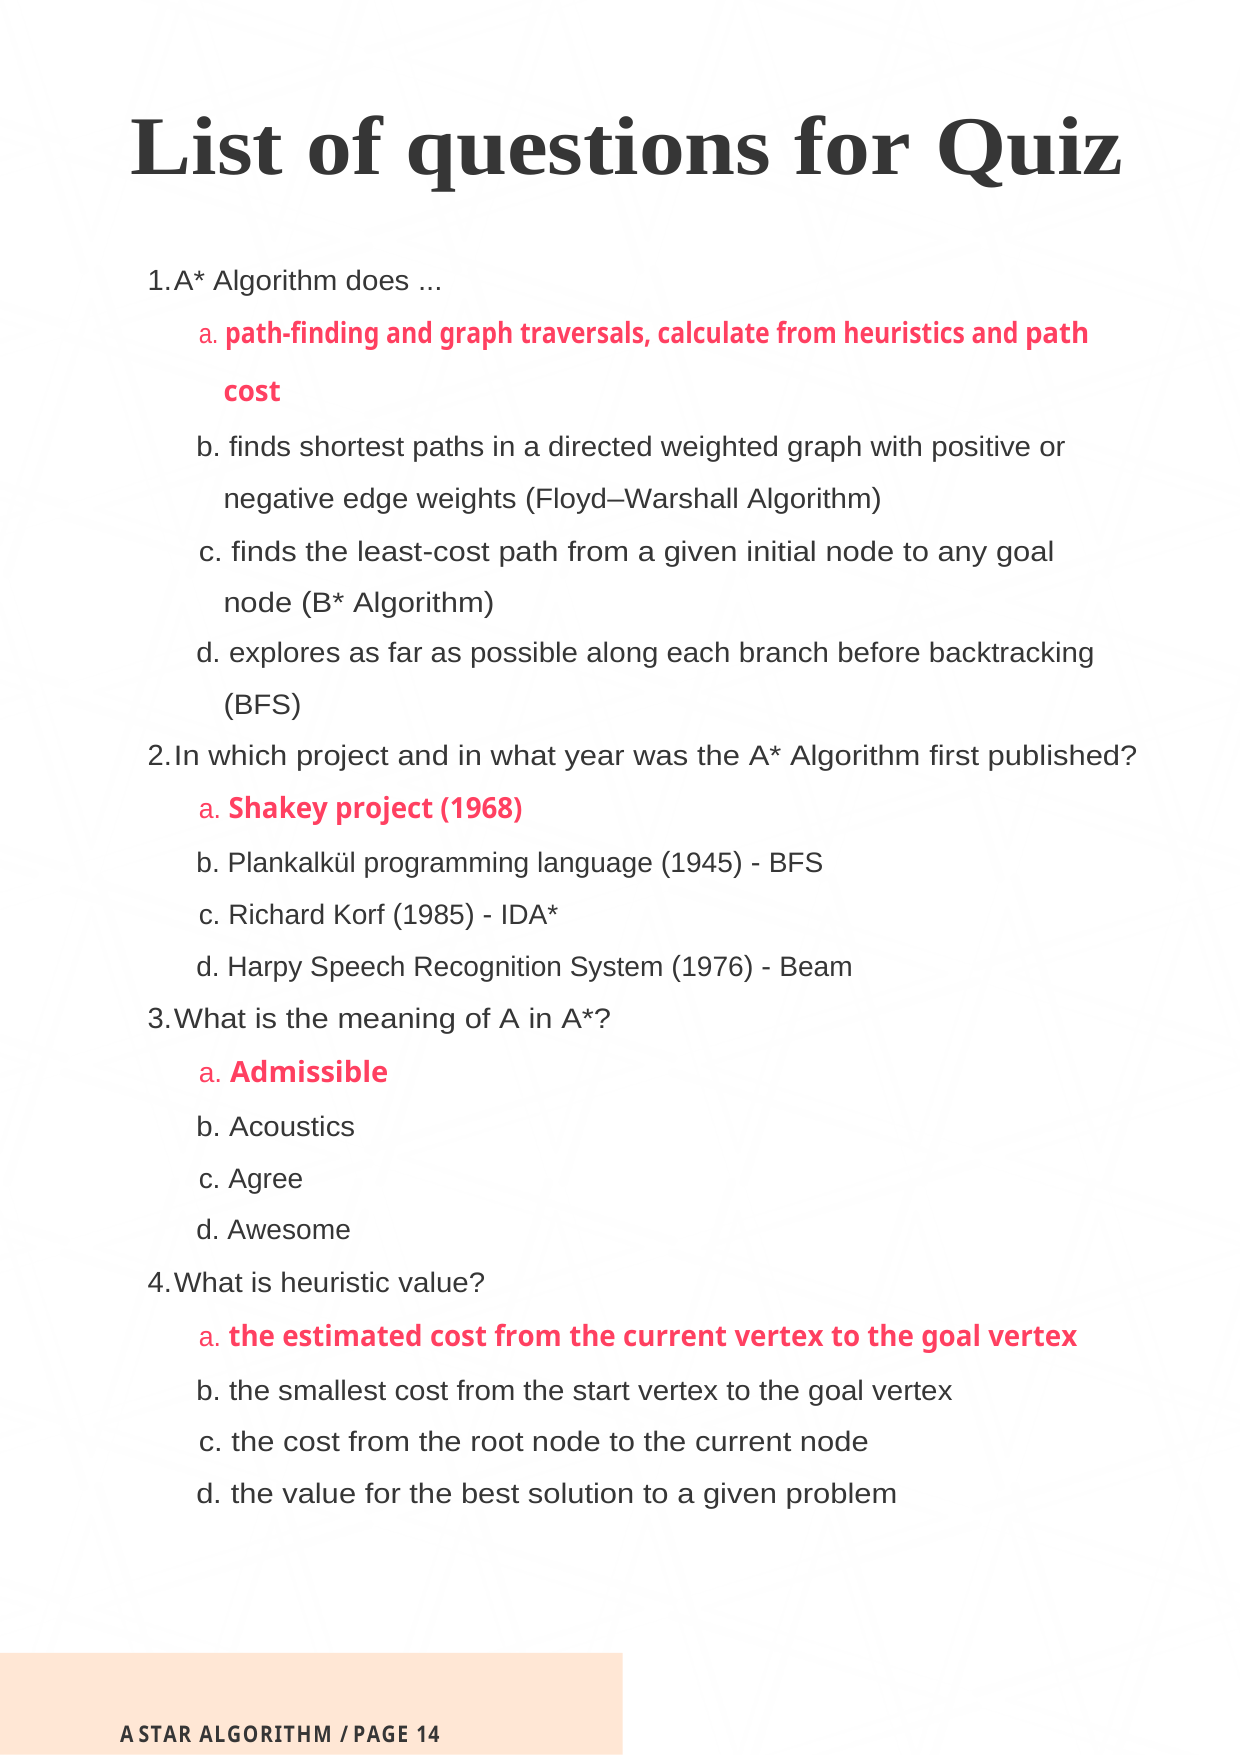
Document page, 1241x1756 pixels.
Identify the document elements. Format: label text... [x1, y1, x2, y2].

text d. Harpy Speech Recognition System (1976) - Beam [196, 949, 1144, 982]
subtitle List of questions for Quiz [130, 97, 1144, 192]
subtitle a. path-finding and graph traversals, calculate from heuristics and path cost [198, 313, 1144, 410]
text c. finds the least-cost path from a given initial node to any goal node (B* Algorithm) [198, 534, 1103, 618]
text b. Plankalkül programming language (1945) - BFS [196, 846, 1144, 879]
text b. Acoustics [196, 1110, 1144, 1142]
text d. explores as far as possible along each branch before backtracking (BFS) [196, 636, 1144, 721]
text c. the cost from the root node to the current node [198, 1425, 1144, 1458]
text c. Richard Korf (1985) - IDA* [198, 897, 1144, 931]
subtitle a. the estimated cost from the current vertex to the goal vertex [198, 1315, 1144, 1354]
list What is the meaning of A in A*? [147, 1001, 1144, 1035]
list In which project and in what year was the A* Algorithm first published? [147, 739, 1144, 772]
list A* Algorithm does ... [147, 263, 1144, 296]
text b. finds shortest paths in a directed weighted graph with positive or negative edge weights (Floyd–Warshall Algorithm) [196, 430, 1144, 515]
list What is heuristic value? [147, 1265, 1144, 1298]
text c. Agree [198, 1162, 1144, 1194]
text b. the smallest cost from the start vertex to the goal vertex [196, 1373, 1144, 1406]
subtitle a. Shakey project (1968) [198, 788, 1144, 827]
text a. Admissible [198, 1051, 1144, 1091]
text d. Awesome [196, 1213, 1144, 1246]
text A STAR ALGORITHM / PAGE 14 [120, 1718, 1144, 1749]
picture [0, 0, 1241, 1755]
text d. the value for the best solution to a given problem [196, 1477, 1144, 1509]
